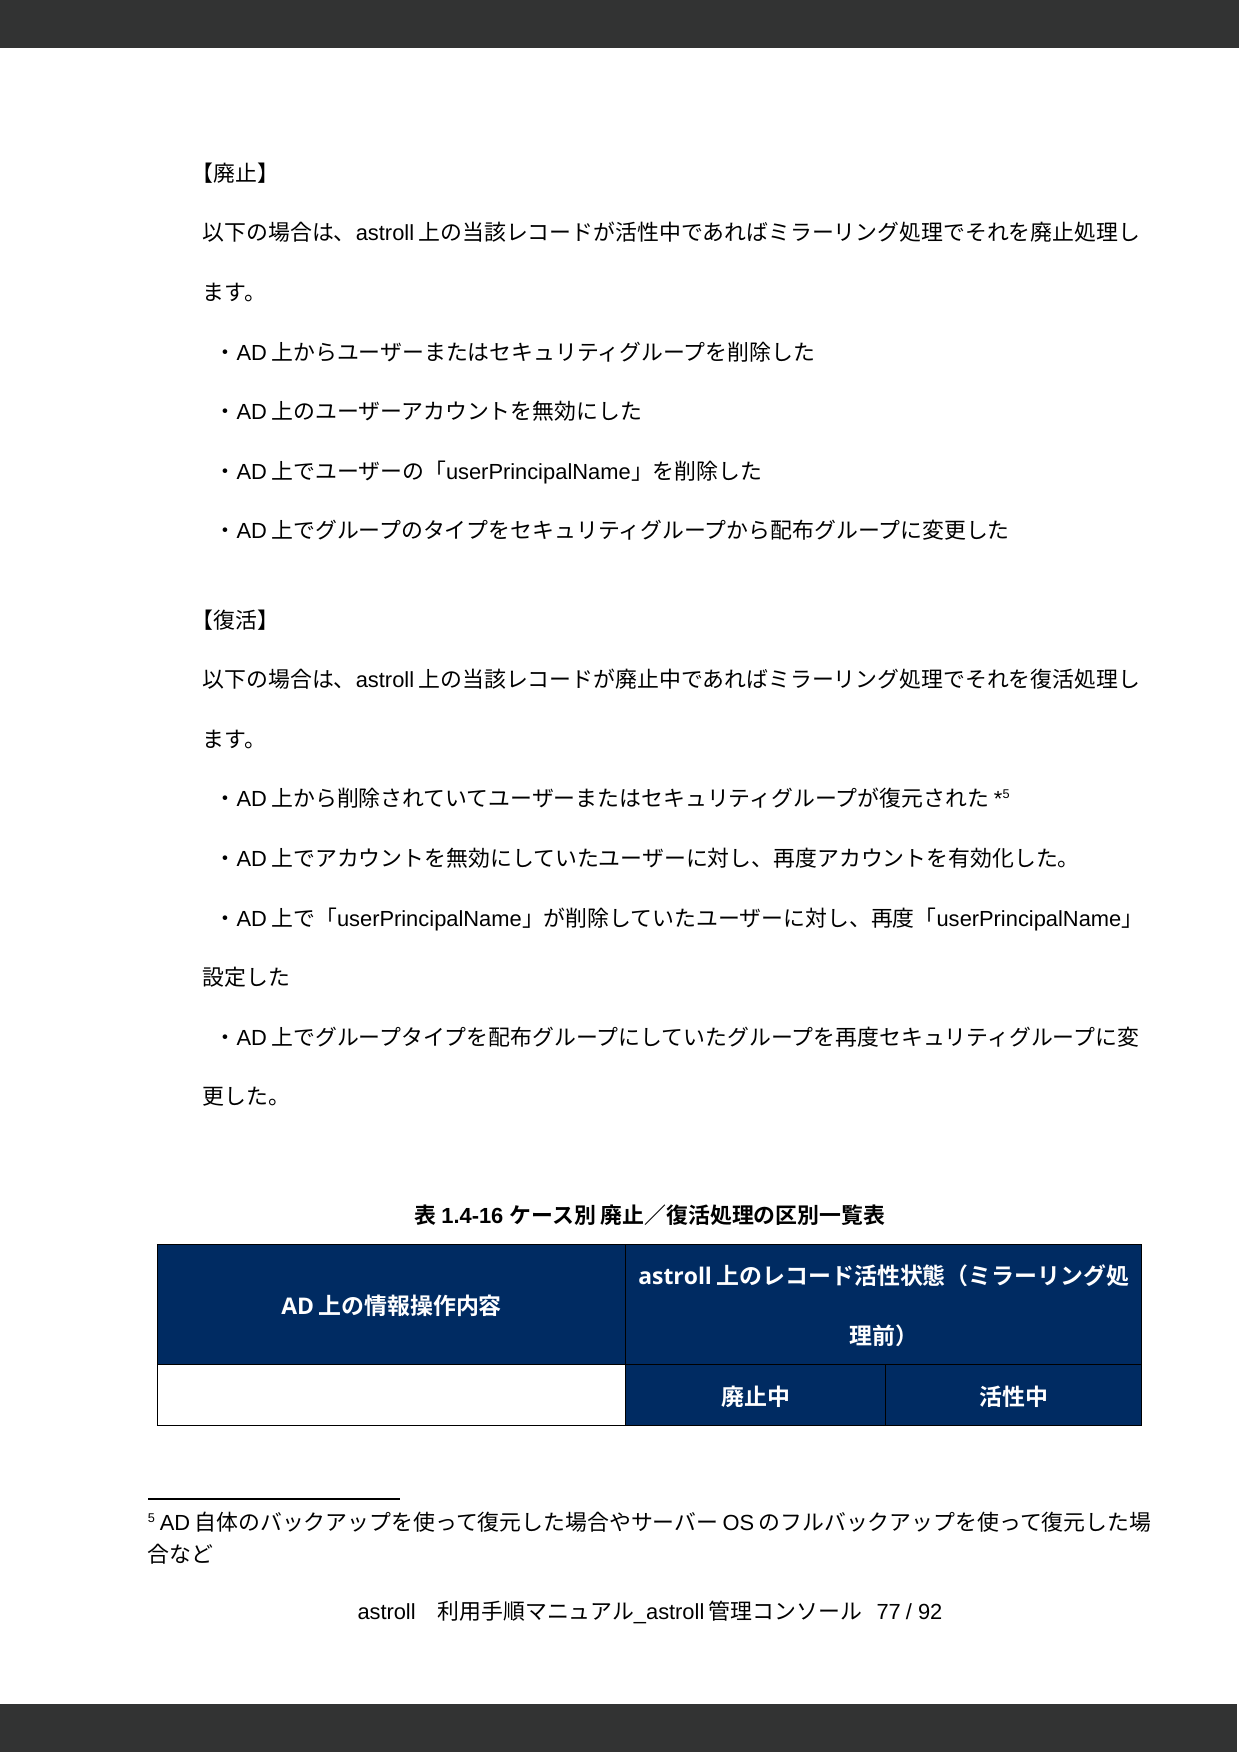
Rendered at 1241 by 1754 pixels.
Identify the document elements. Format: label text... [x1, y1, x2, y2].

picture [0, 1704, 1237, 1752]
table_cell [158, 1365, 625, 1425]
list ・AD上のユーザーアカウントを無効にした [202, 380, 1152, 440]
text 【復活】 [191, 589, 1130, 648]
list ・AD上からユーザーまたはセキュリティグループを削除した [202, 321, 1152, 380]
table_header astroll上のレコード活性状態（ミラーリング処理前） [626, 1245, 1141, 1364]
text 【廃止】 [191, 142, 1130, 201]
table_cell 活性中 [886, 1365, 1141, 1425]
list 以下の場合は、astroll上の当該レコードが廃止中であればミラーリング処理でそれを復活処理します。 [202, 648, 1152, 767]
list ・AD上から削除されていてユーザーまたはセキュリティグループが復元された * [202, 767, 1152, 827]
list ・AD上でグループのタイプをセキュリティグループから配布グループに変更した [202, 499, 1152, 559]
list ・AD上でユーザーの「userPrincipalName」を削除した [202, 440, 1152, 499]
list ・AD上でグループタイプを配布グループにしていたグループを再度セキュリティグループに変更した。 [202, 1006, 1152, 1125]
table_cell 廃止中 [626, 1365, 885, 1425]
list ・AD上でアカウントを無効にしていたユーザーに対し、再度アカウントを有効化した。 [202, 827, 1152, 887]
list 以下の場合は、astroll上の当該レコードが活性中であればミラーリング処理でそれを廃止処理します。 [202, 201, 1152, 321]
table_header AD上の情報操作内容 [158, 1245, 625, 1364]
list ・AD上で「userPrincipalName」が削除していたユーザーに対し、再度「userPrincipalName」設定した [202, 887, 1152, 1006]
picture [0, 0, 1239, 48]
